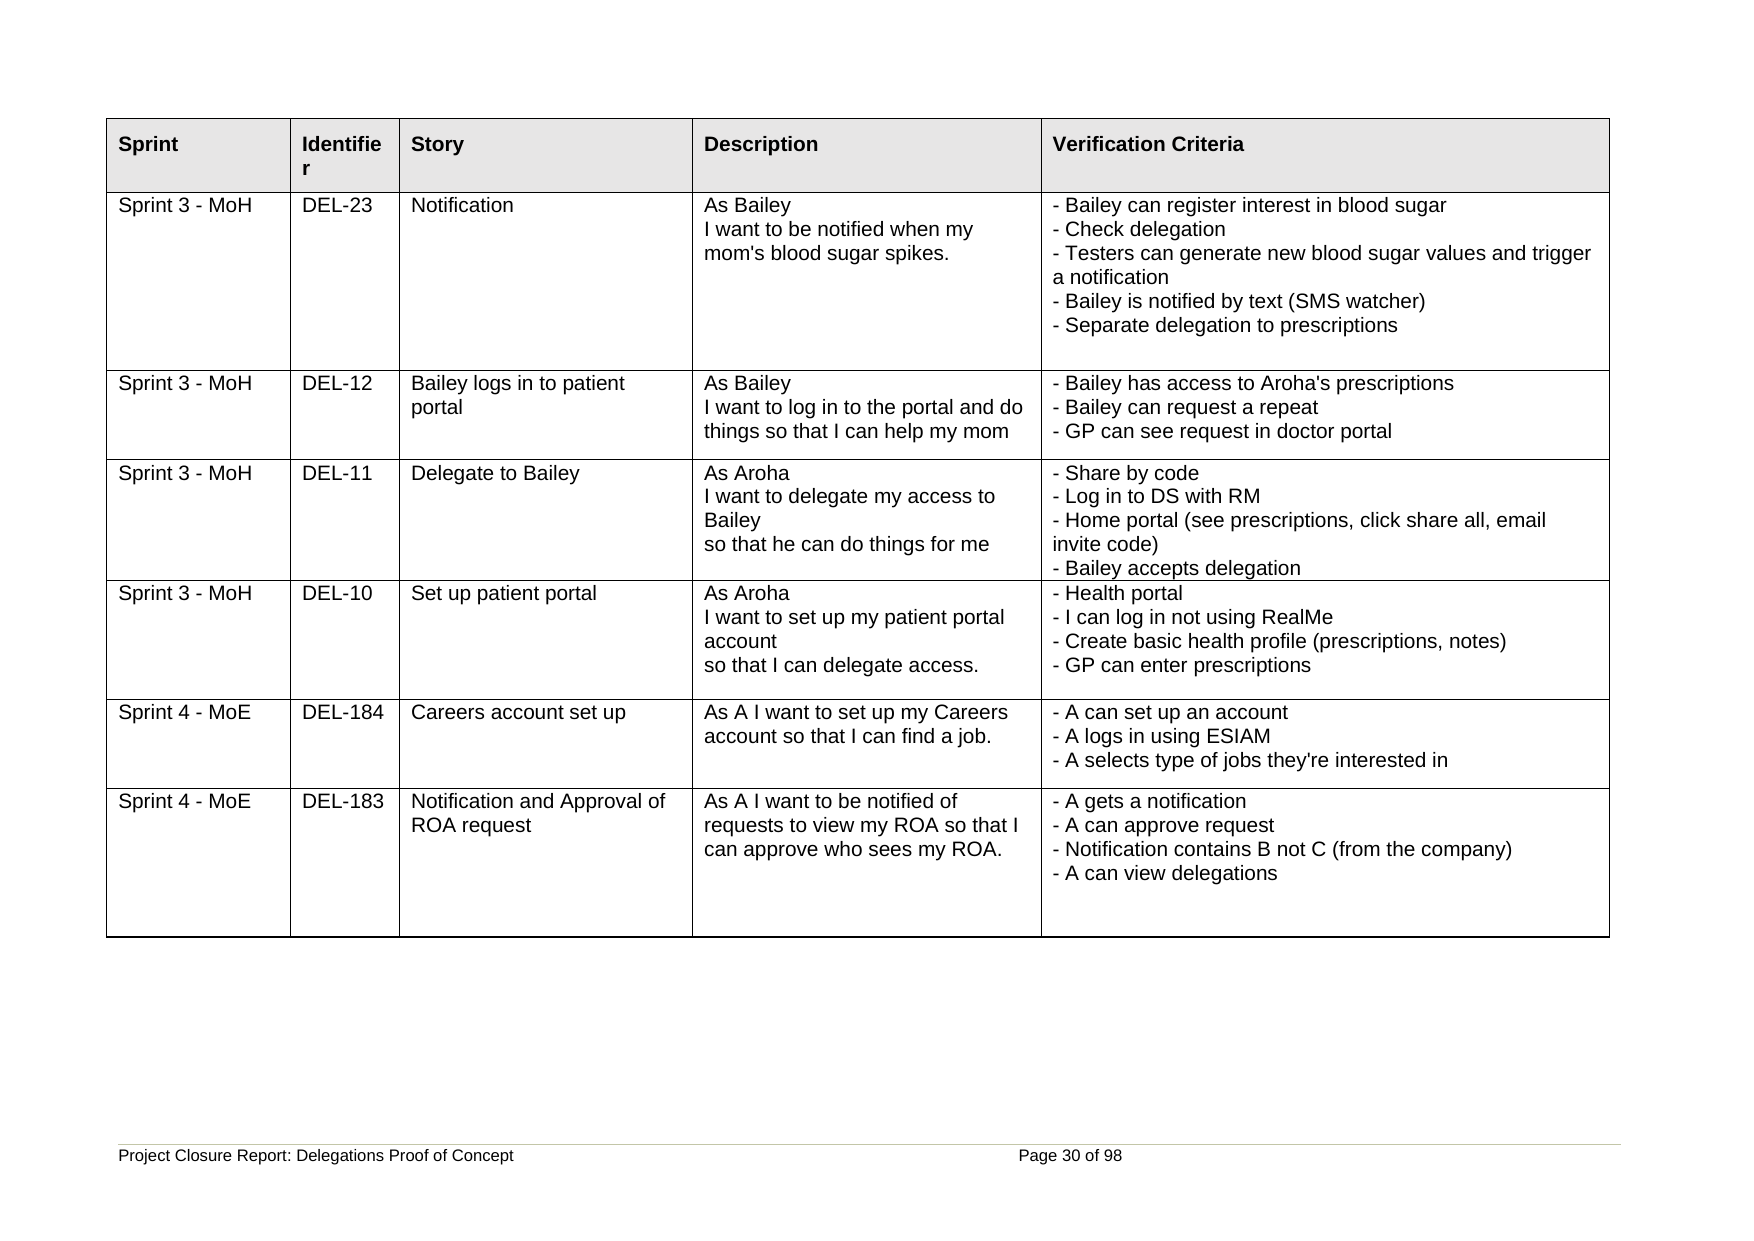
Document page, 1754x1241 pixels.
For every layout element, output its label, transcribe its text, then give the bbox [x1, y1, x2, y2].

table_cell - Bailey has access to Aroha's prescriptions - Bailey can request a repeat - GP can see request in doctor portal [1042, 371, 1609, 459]
table_cell DEL-12 [291, 371, 399, 459]
table_cell - A gets a notification - A can approve request - Notification contains B not C (from the company) - A can view delegations [1042, 789, 1609, 936]
table_cell Sprint 3 - MoH [107, 193, 290, 370]
table_cell DEL-10 [291, 581, 399, 699]
table_cell As Aroha I want to set up my patient portal account so that I can delegate access. [693, 581, 1041, 699]
table_cell Bailey logs in to patient portal [400, 371, 692, 459]
table_cell Sprint 4 - MoE [107, 700, 290, 788]
table_cell Notification and Approval of ROA request [400, 789, 692, 936]
table_cell - A can set up an account - A logs in using ESIAM - A selects type of jobs they're interested in [1042, 700, 1609, 788]
table_cell As A I want to set up my Careers account so that I can find a job. [693, 700, 1041, 788]
table_cell As Bailey I want to be notified when my mom's blood sugar spikes. [693, 193, 1041, 370]
table_cell As Bailey I want to log in to the portal and do things so that I can help my mom [693, 371, 1041, 459]
table_cell Sprint 3 - MoH [107, 581, 290, 699]
table_cell - Health portal - I can log in not using RealMe - Create basic health profile (prescriptions, notes) - GP can enter prescriptions [1042, 581, 1609, 699]
table_cell Delegate to Bailey [400, 460, 692, 580]
table_cell Sprint 4 - MoE [107, 789, 290, 936]
table_header Verification Criteria [1042, 119, 1609, 192]
table_cell DEL-183 [291, 789, 399, 936]
table_cell Careers account set up [400, 700, 692, 788]
table_cell - Share by code - Log in to DS with RM - Home portal (see prescriptions, click share all, email invite code) - Bailey accepts delegation [1042, 460, 1609, 580]
table_header Description [693, 119, 1041, 192]
table_header Identifier [291, 119, 399, 192]
table_cell DEL-23 [291, 193, 399, 370]
table_header Story [400, 119, 692, 192]
table_cell - Bailey can register interest in blood sugar - Check delegation - Testers can generate new blood sugar values and trigger a notification - Bailey is notified by text (SMS watcher) - Separate delegation to prescriptions [1042, 193, 1609, 370]
table_cell As A I want to be notified of requests to view my ROA so that I can approve who sees my ROA. [693, 789, 1041, 936]
table_header Sprint [107, 119, 290, 192]
table_cell Set up patient portal [400, 581, 692, 699]
table_cell Notification [400, 193, 692, 370]
table_cell Sprint 3 - MoH [107, 460, 290, 580]
table_cell DEL-11 [291, 460, 399, 580]
table_cell DEL-184 [291, 700, 399, 788]
table_cell Sprint 3 - MoH [107, 371, 290, 459]
table_cell As Aroha I want to delegate my access to Bailey so that he can do things for me [693, 460, 1041, 580]
